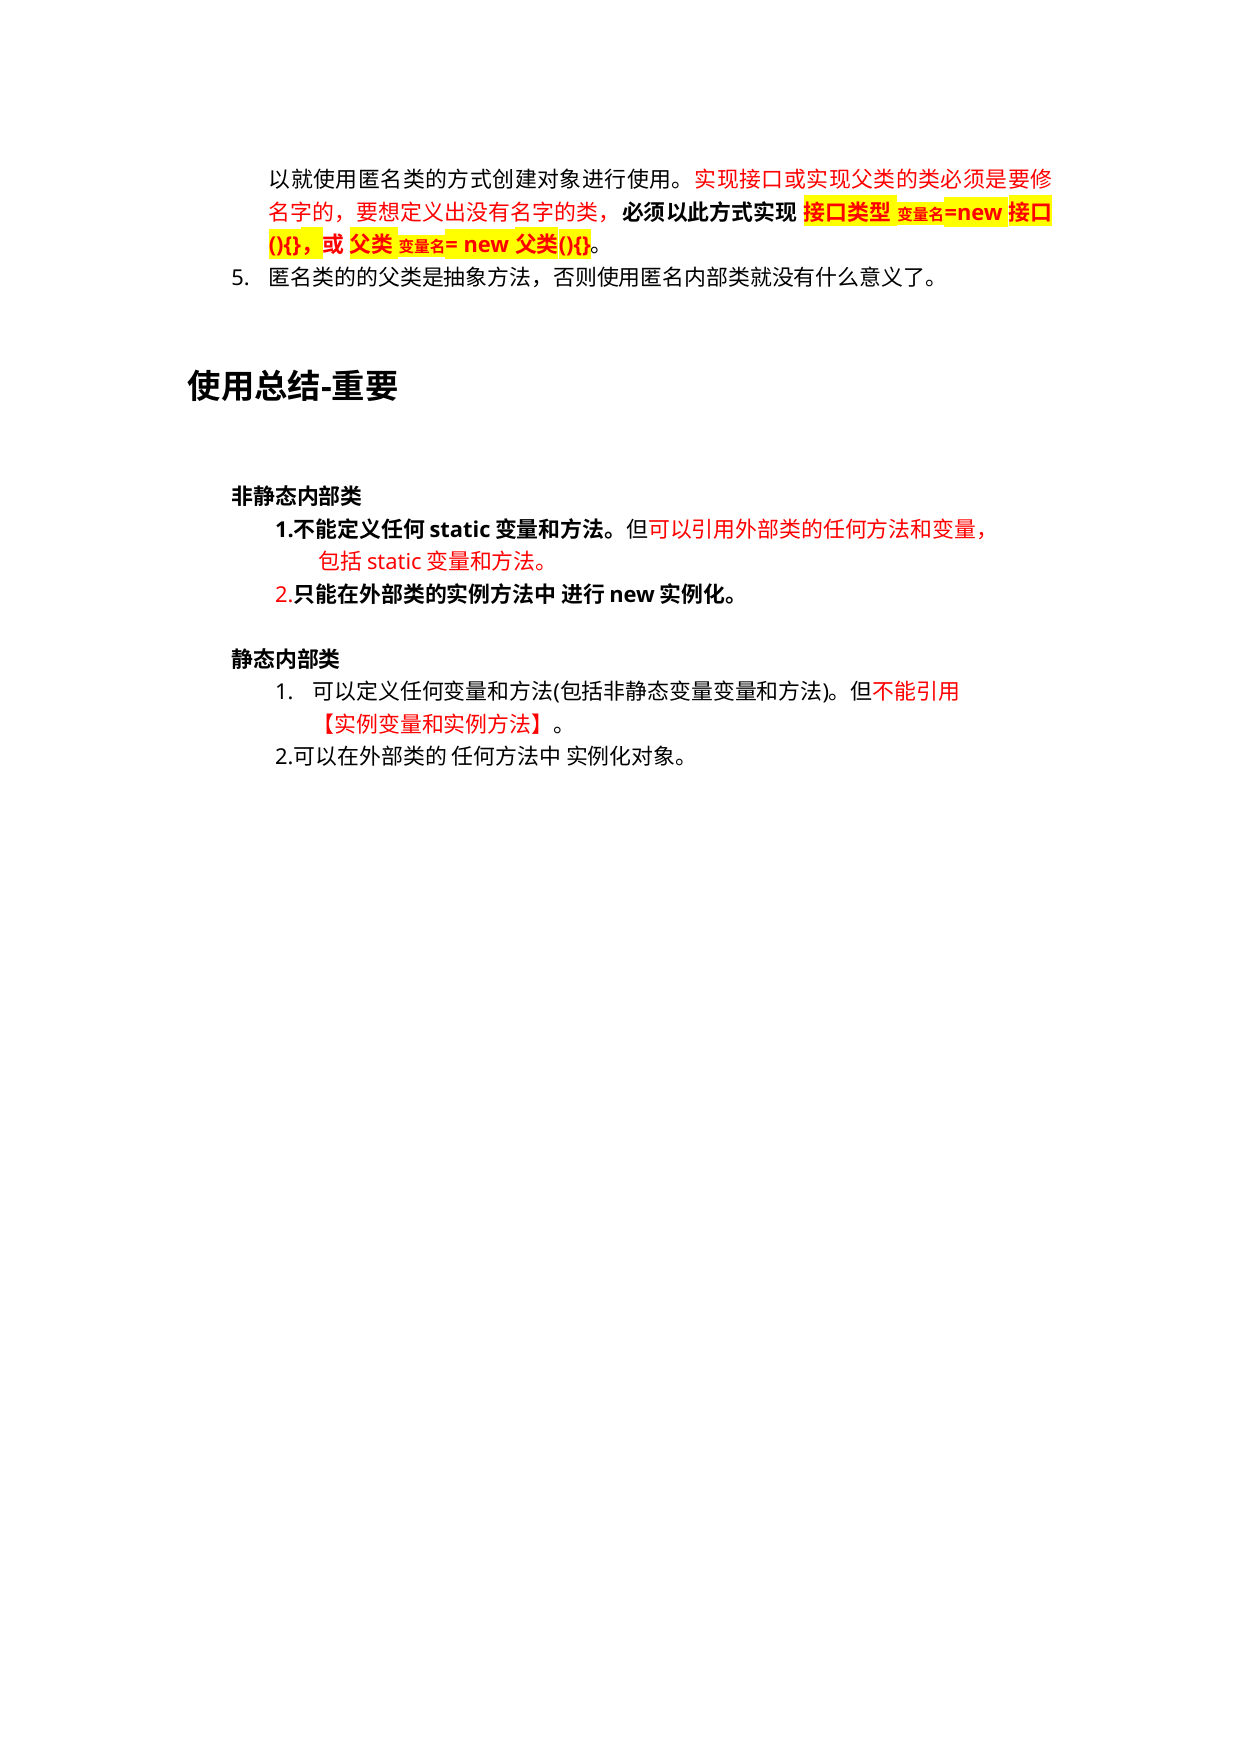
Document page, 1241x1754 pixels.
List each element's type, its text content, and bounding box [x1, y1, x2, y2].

text 2.可以在外部类的 任何方法中 实例化对象。 [187, 739, 1053, 771]
list 【实例变量和实例方法】。 [312, 706, 1053, 739]
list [231, 162, 1053, 259]
text 静态内部类 [187, 641, 1053, 674]
text 2.只能在外部类的实例方法中 进行new实例化。 [187, 576, 1053, 609]
text 非静态内部类 [187, 479, 1053, 511]
list 可以定义任何变量和方法(包括非静态变量变量和方法)。但不能引用 [275, 674, 1053, 706]
list 匿名类的的父类是抽象方法，否则使用匿名内部类就没有什么意义了。 [231, 259, 1053, 292]
subtitle 使用总结-重要 [187, 352, 1053, 417]
text 1.不能定义任何static变量和方法。但可以引用外部类的任何方法和变量， 包括static变量和方法。 [187, 511, 1053, 576]
